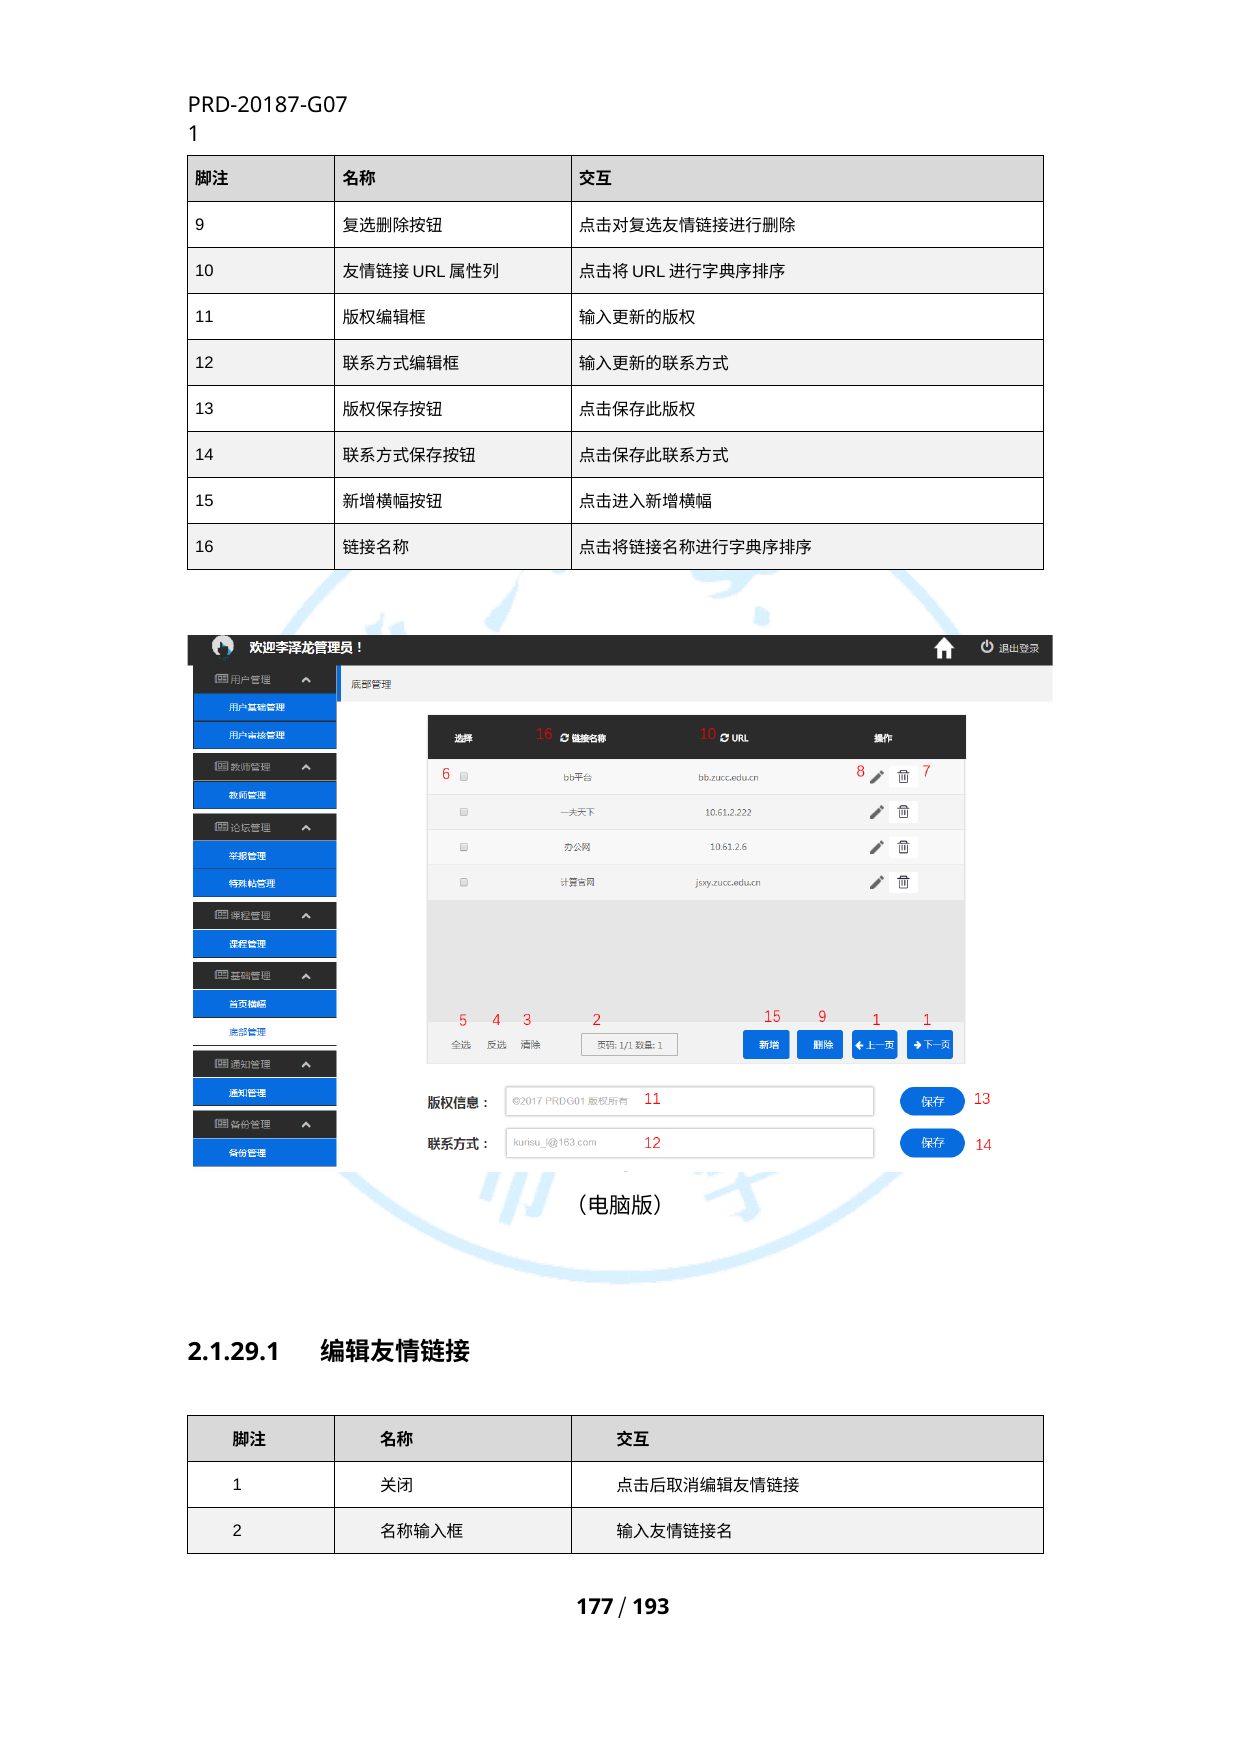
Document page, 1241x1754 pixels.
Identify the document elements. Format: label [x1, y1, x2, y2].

table_cell [335, 432, 571, 477]
table_cell [572, 340, 1043, 385]
picture [187, 635, 1053, 1172]
table_cell [335, 202, 571, 247]
table_cell [188, 524, 334, 569]
table_header [572, 156, 1043, 201]
table_cell [572, 1462, 1043, 1507]
table_cell [188, 340, 334, 385]
table_cell [572, 1508, 1043, 1553]
table_header [335, 156, 571, 201]
table_cell [572, 524, 1043, 569]
table_cell [188, 386, 334, 431]
table_cell [335, 386, 571, 431]
table_cell [572, 248, 1043, 293]
table_header [188, 1416, 334, 1461]
table_cell [572, 478, 1043, 523]
table_cell [335, 478, 571, 523]
table_cell [335, 294, 571, 339]
table_header [188, 156, 334, 201]
table_header [572, 1416, 1043, 1461]
table_cell [188, 1508, 334, 1553]
table_cell [335, 248, 571, 293]
table_cell [572, 294, 1043, 339]
table_cell [188, 294, 334, 339]
table_cell [188, 1462, 334, 1507]
table_cell [188, 478, 334, 523]
table_cell [335, 1508, 571, 1553]
table_cell [572, 202, 1043, 247]
table_cell [335, 524, 571, 569]
table_cell [335, 340, 571, 385]
table_cell [188, 248, 334, 293]
table_cell [572, 432, 1043, 477]
table_header [335, 1416, 571, 1461]
table_cell [188, 432, 334, 477]
table_cell [335, 1462, 571, 1507]
table_cell [188, 202, 334, 247]
table_cell [572, 386, 1043, 431]
